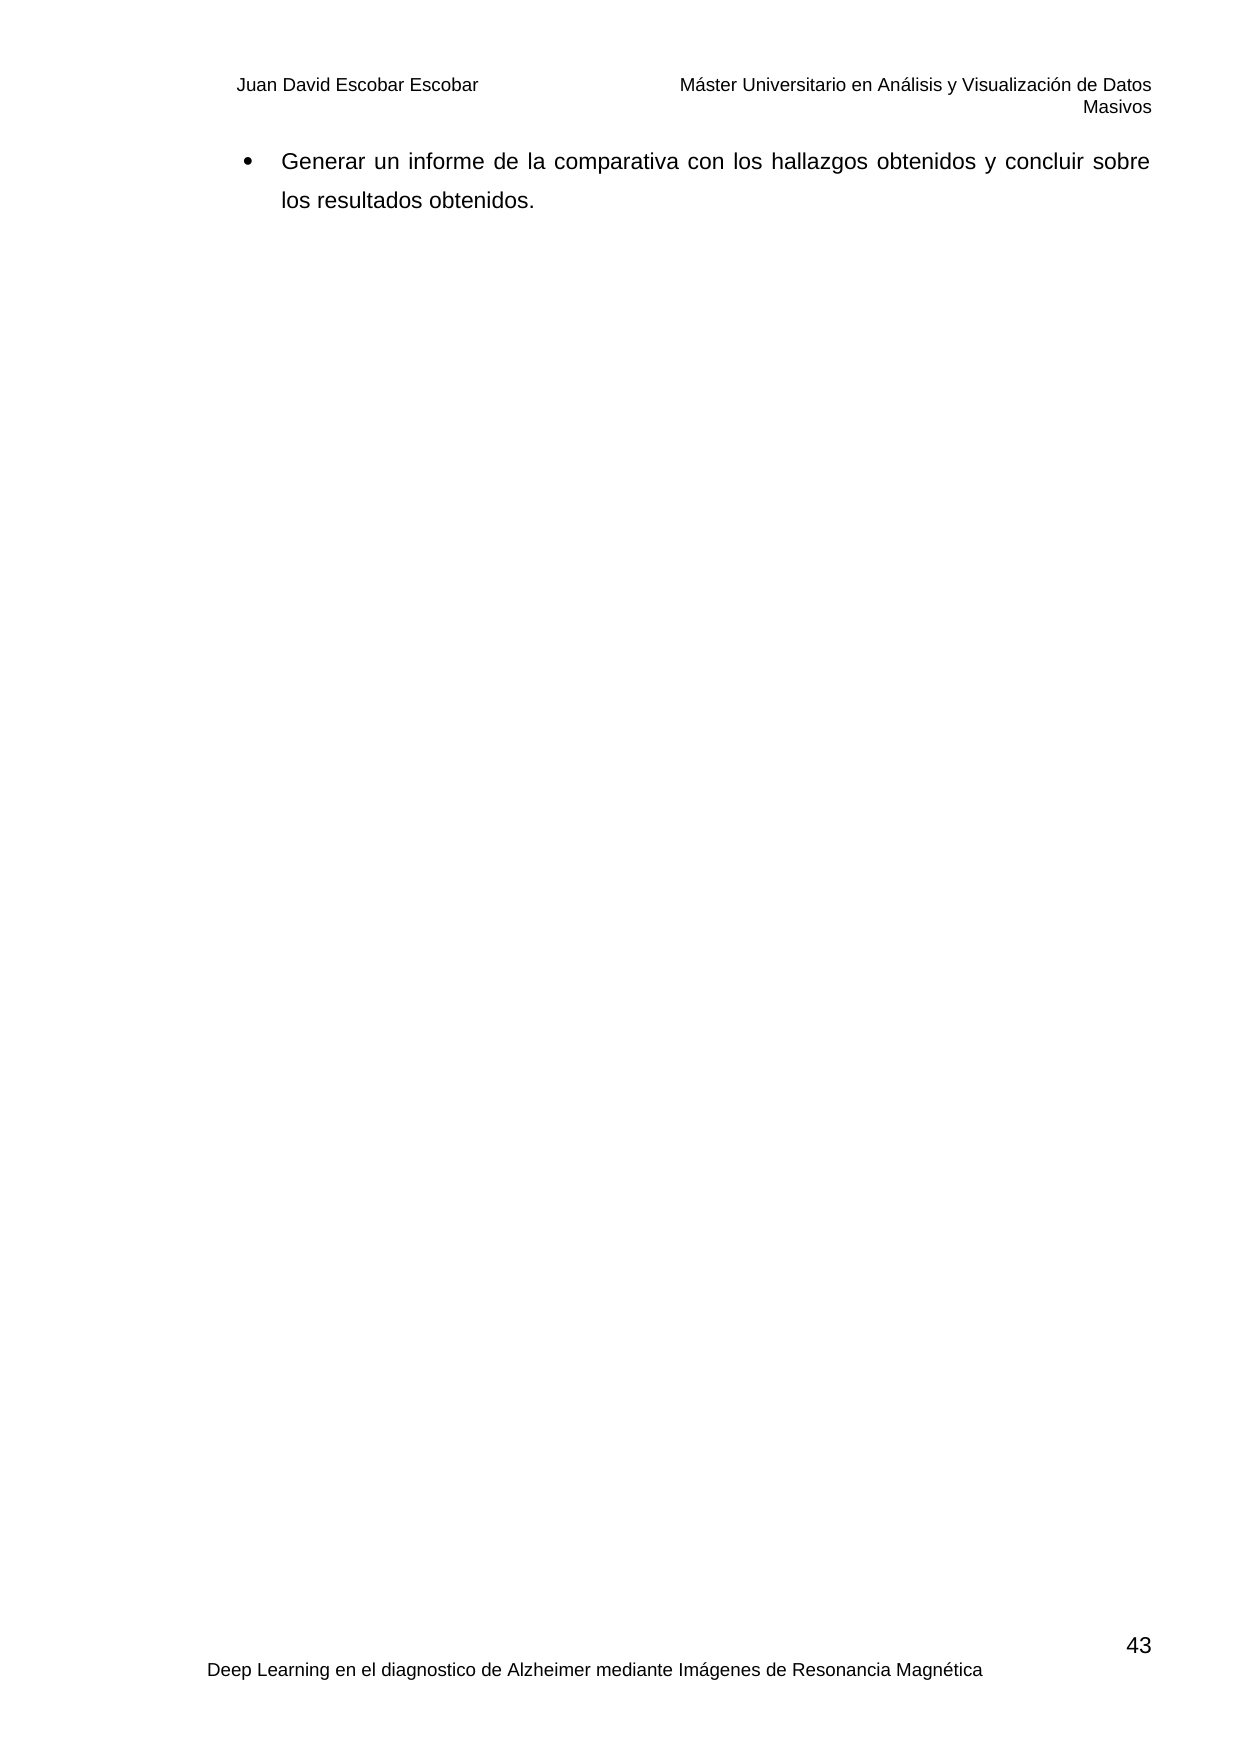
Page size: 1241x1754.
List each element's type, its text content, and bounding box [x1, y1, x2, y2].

list Generar un informe de la comparativa con los hallazgos obtenidos y concluir sobre los resultados obtenidos. [244, 148, 1152, 213]
